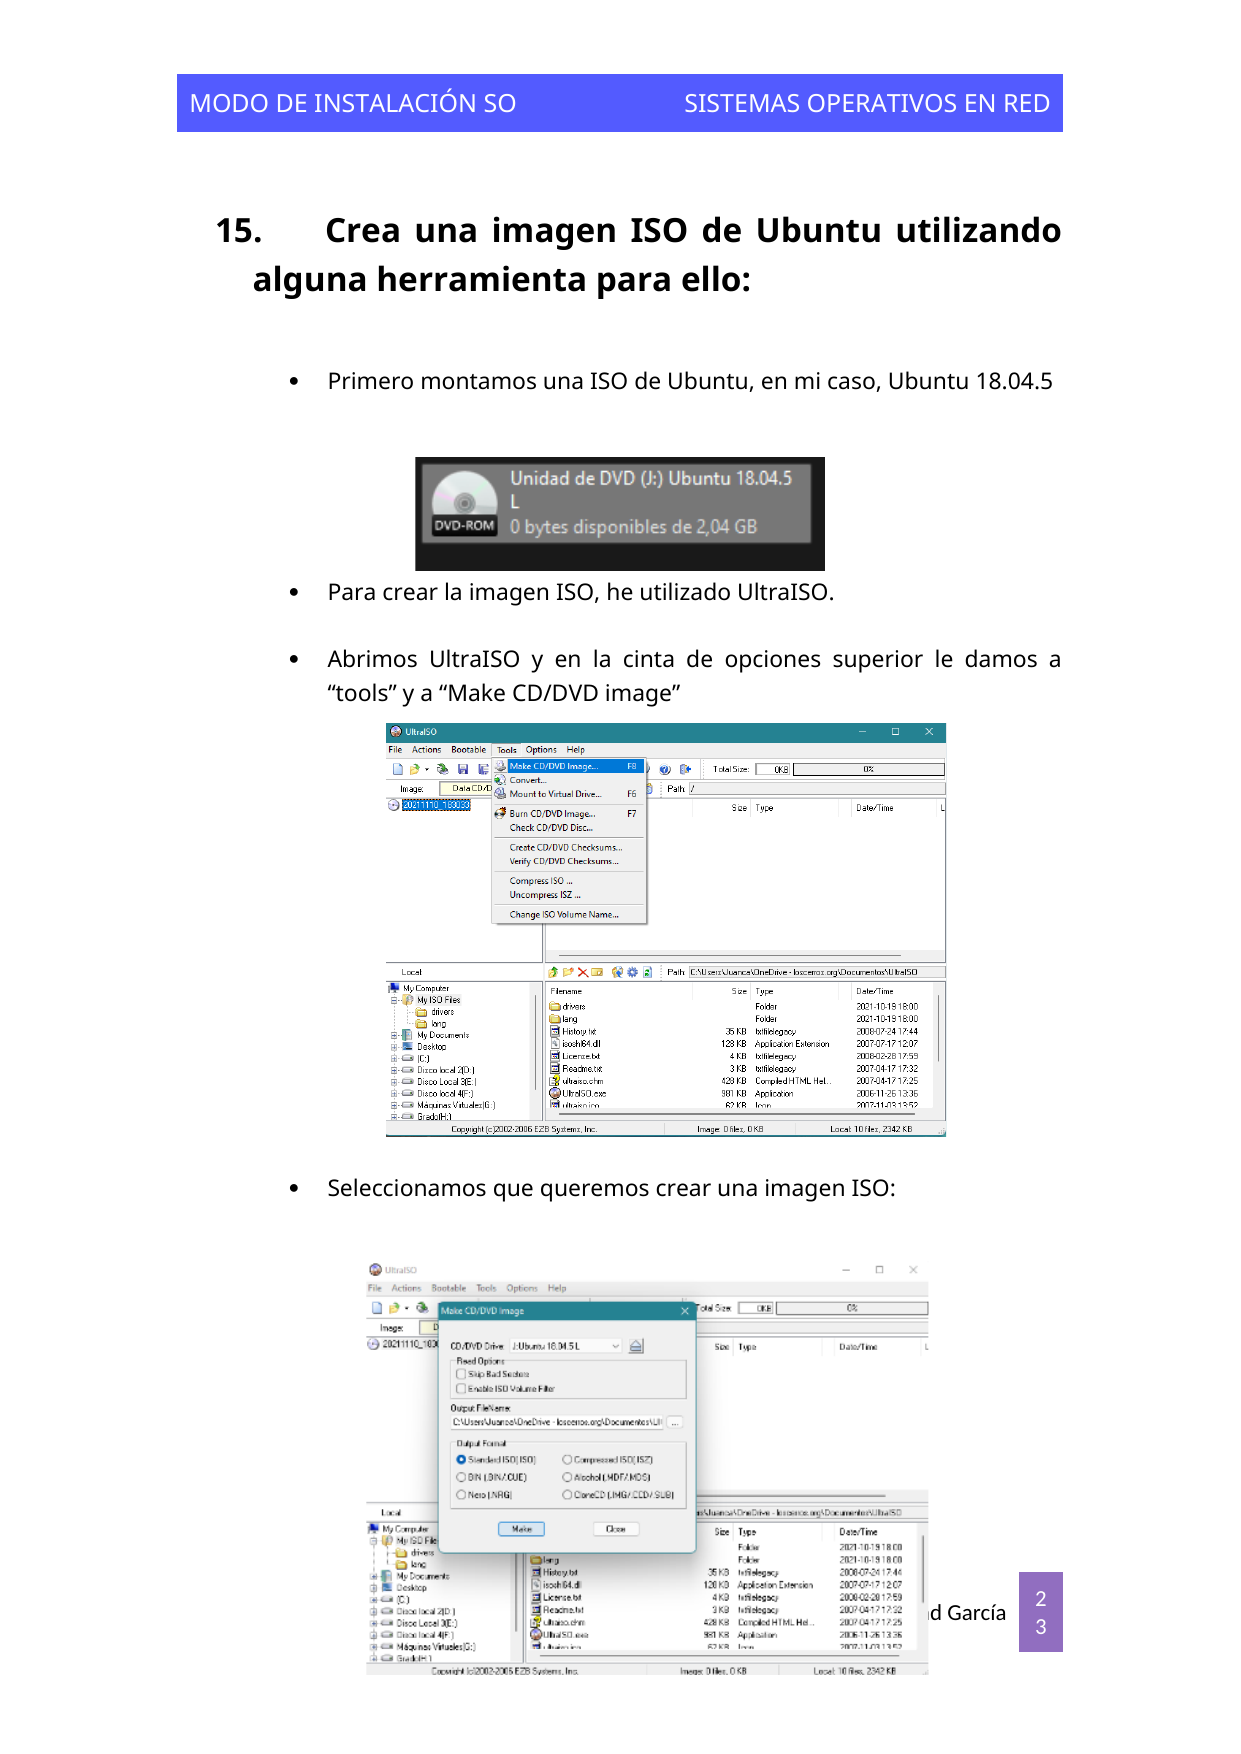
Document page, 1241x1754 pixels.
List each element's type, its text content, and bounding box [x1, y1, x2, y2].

list Crea una imagen ISO de Ubuntu utilizando alguna herramienta para ello: [215, 207, 1063, 301]
picture [386, 723, 947, 1137]
list Seleccionamos que queremos crear una imagen ISO: [290, 1172, 1063, 1203]
picture [366, 1261, 929, 1675]
picture [415, 457, 825, 571]
list Primero montamos una ISO de Ubuntu, en mi caso, Ubuntu 18.04.5 [290, 365, 1063, 396]
list Abrimos UltraISO y en la cinta de opciones superior le damos a “tools” y a “Make CD/DVD image” [290, 643, 1063, 708]
